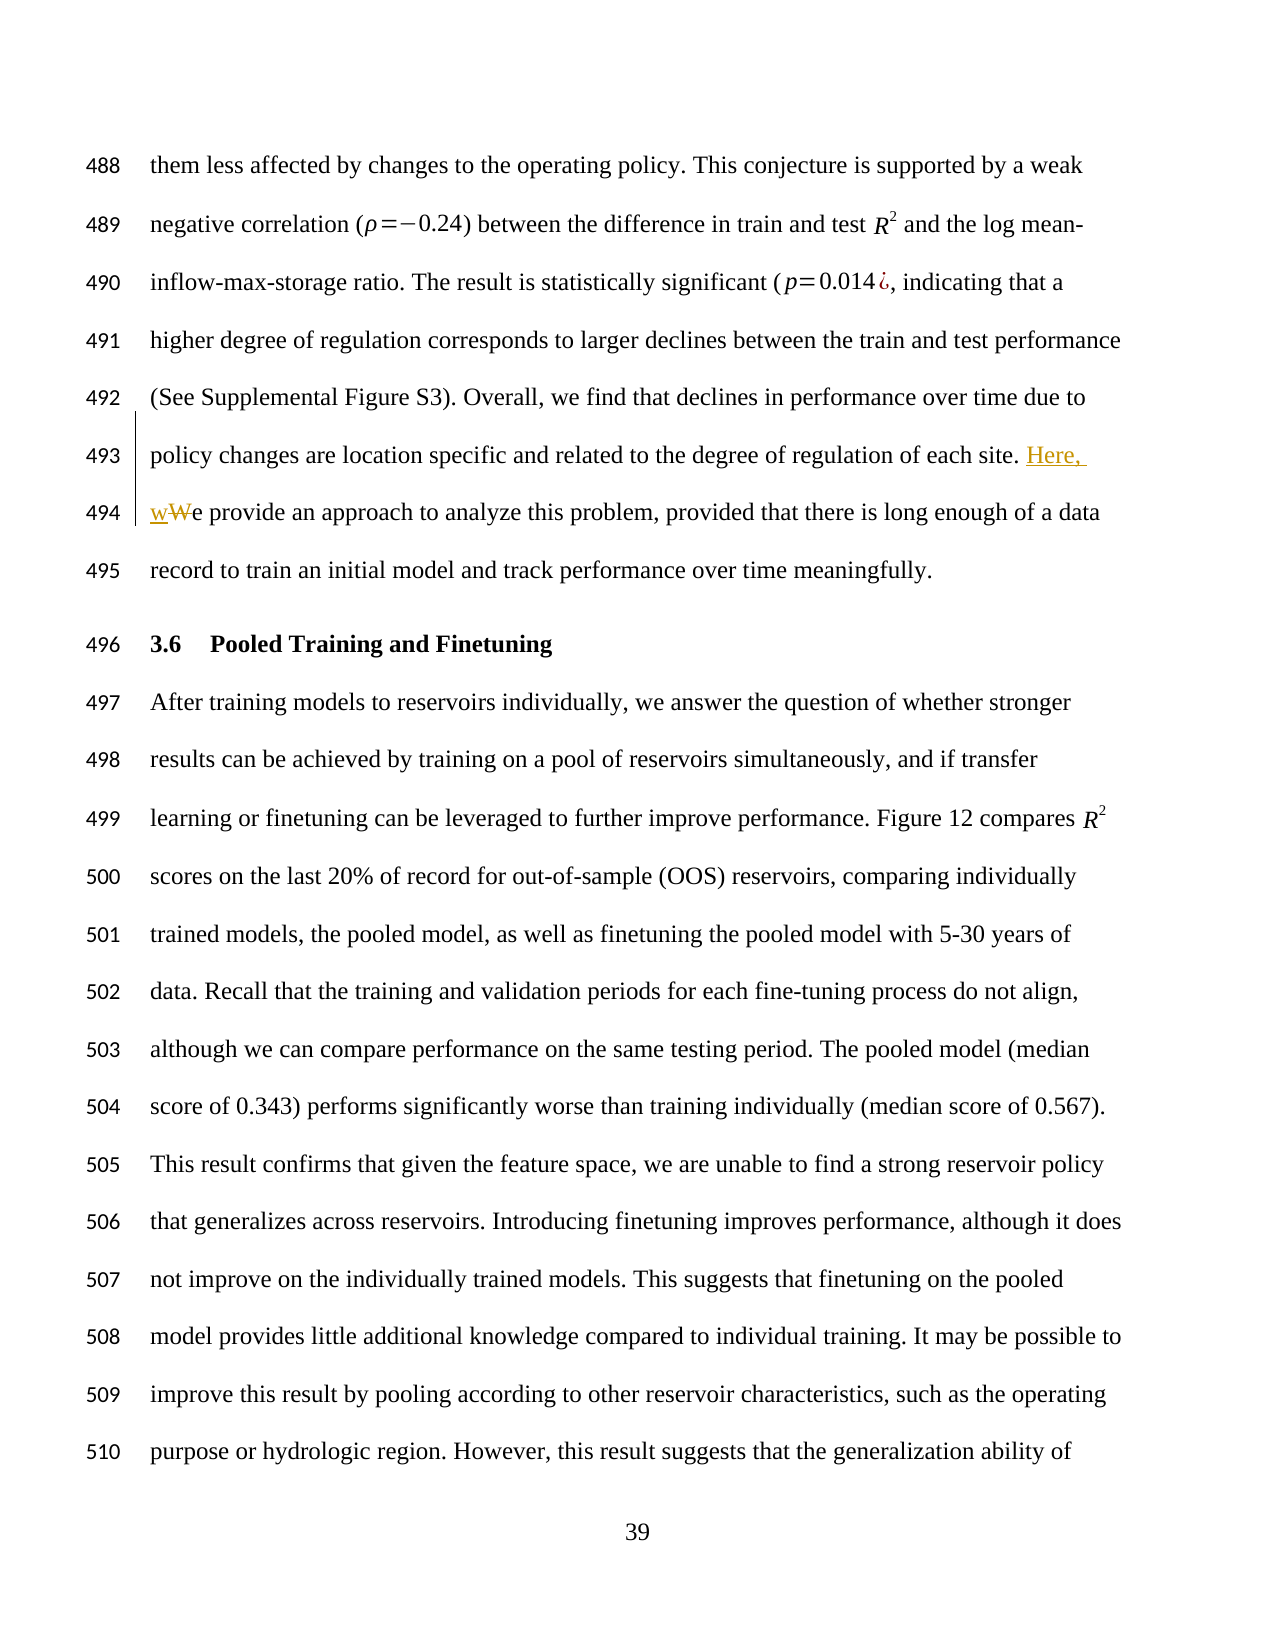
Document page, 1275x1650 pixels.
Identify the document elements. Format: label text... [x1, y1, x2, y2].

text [150, 150, 1125, 584]
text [150, 687, 1125, 1465]
subtitle Pooled Training and Finetuning [150, 629, 1125, 658]
